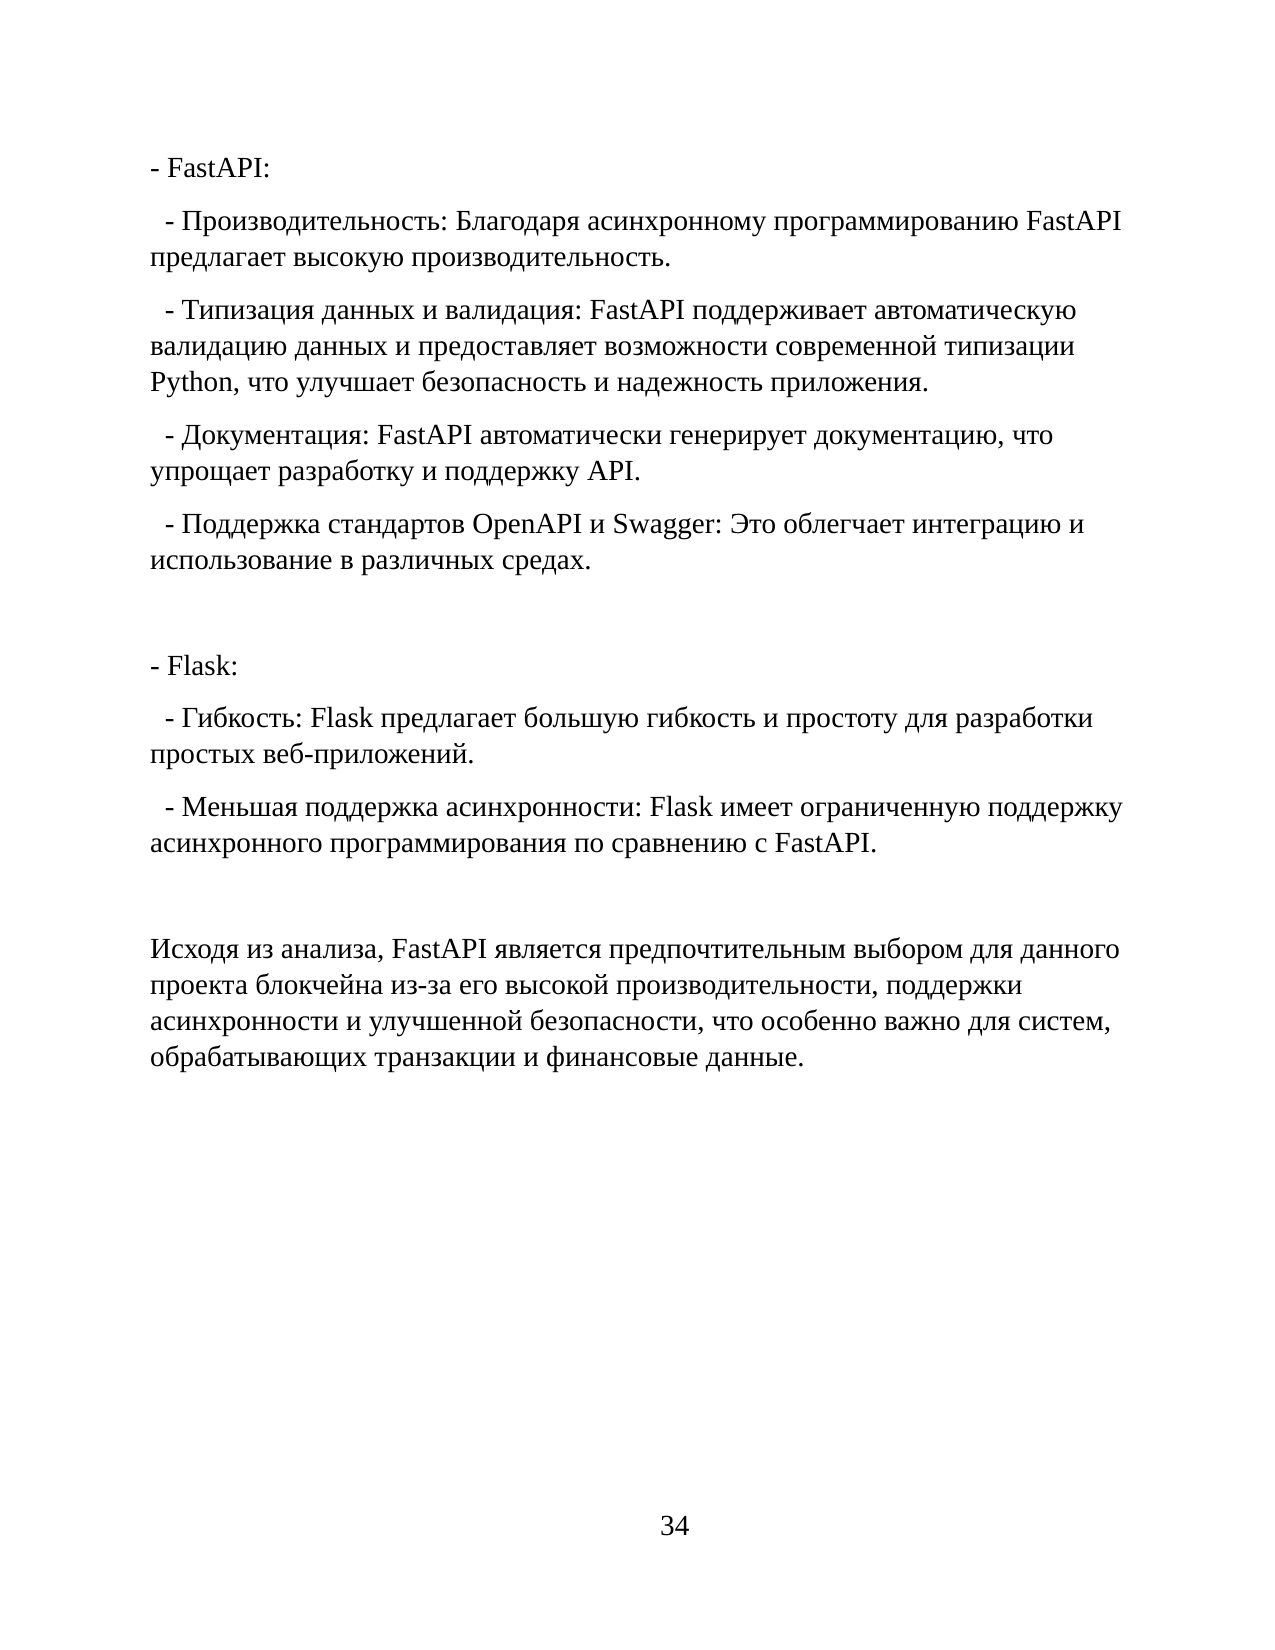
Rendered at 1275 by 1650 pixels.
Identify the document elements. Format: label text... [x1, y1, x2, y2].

text - Меньшая поддержка асинхронности: Flask имеет ограниченную поддержку асинхронного программирования по сравнению с FastAPI. [150, 789, 1125, 859]
text - Типизация данных и валидация: FastAPI поддерживает автоматическую валидацию данных и предоставляет возможности современной типизации Python, что улучшает безопасность и надежность приложения. [150, 292, 1125, 398]
text - Документация: FastAPI автоматически генерирует документацию, что упрощает разработку и поддержку API. [150, 417, 1125, 487]
text - Flask: [150, 648, 1125, 681]
text - FastAPI: [150, 150, 1125, 183]
text Исходя из анализа, FastAPI является предпочтительным выбором для данного проекта блокчейна из-за его высокой производительности, поддержки асинхронности и улучшенной безопасности, что особенно важно для систем, обрабатывающих транзакции и финансовые данные. [150, 931, 1125, 1073]
text - Гибкость: Flask предлагает большую гибкость и простоту для разработки простых веб-приложений. [150, 700, 1125, 770]
text - Поддержка стандартов OpenAPI и Swagger: Это облегчает интеграцию и использование в различных средах. [150, 506, 1125, 576]
text - Производительность: Благодаря асинхронному программированию FastAPI предлагает высокую производительность. [150, 203, 1125, 272]
